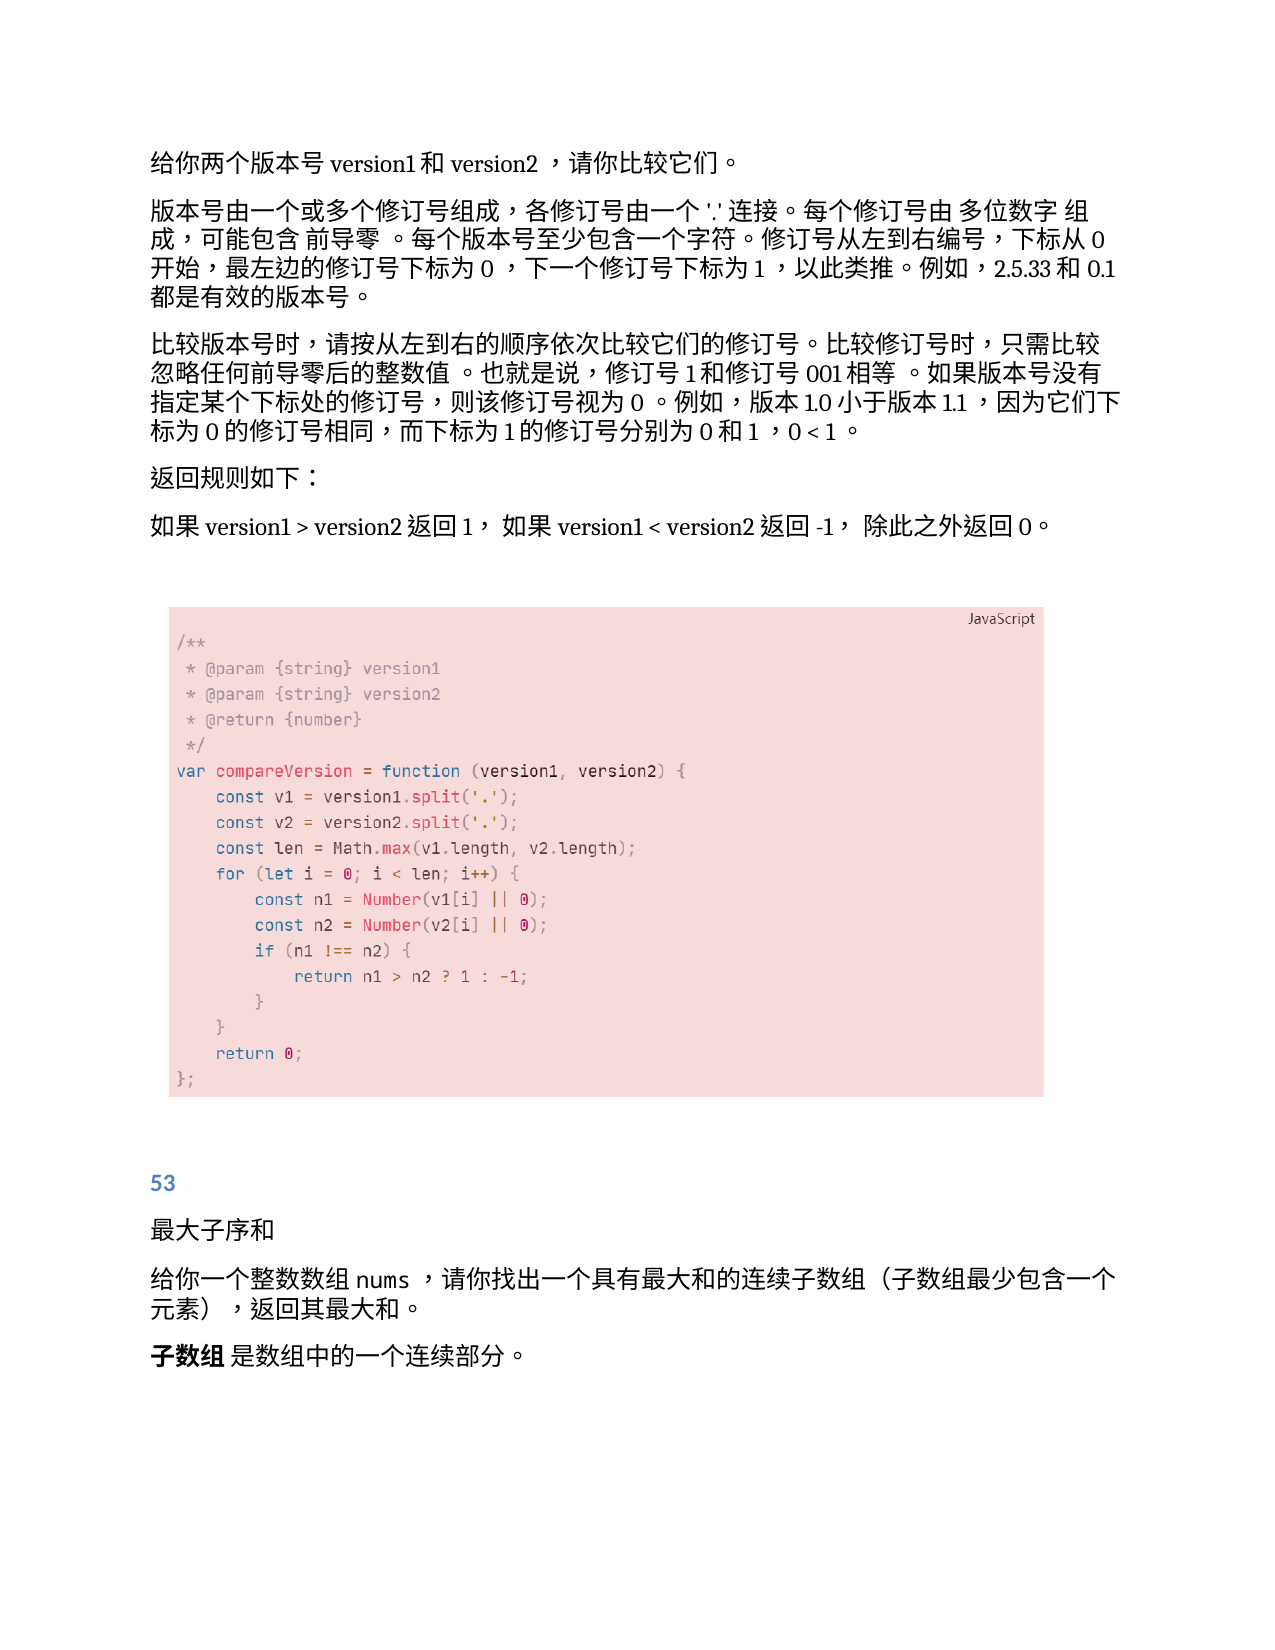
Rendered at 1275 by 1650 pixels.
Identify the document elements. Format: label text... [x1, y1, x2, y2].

text 返回规则如下： [150, 465, 1125, 494]
text 给你两个版本号 version1 和 version2 ，请你比较它们。 [150, 150, 1125, 179]
text 版本号由一个或多个修订号组成，各修订号由一个 '.' 连接。每个修订号由 多位数字 组成，可能包含 前导零 。每个版本号至少包含一个字符。修订号从左到右编号，下标从 0 开始，最左边的修订号下标为 0 ，下一个修订号下标为 1 ，以此类推。例如，2.5.33 和 0.1 都是有效的版本号。 [150, 197, 1125, 312]
text 子数组 是数组中的一个连续部分。 [150, 1343, 1125, 1372]
picture [168, 607, 1044, 1097]
text 如果 version1 > version2 返回 1， 如果 version1 < version2 返回 -1， 除此之外返回 0。 [150, 512, 1125, 541]
text 最大子序和 [150, 1217, 1125, 1246]
text 给你一个整数数组 nums ，请你找出一个具有最大和的连续子数组（子数组最少包含一个元素），返回其最大和。 [150, 1264, 1125, 1324]
text 比较版本号时，请按从左到右的顺序依次比较它们的修订号。比较修订号时，只需比较 忽略任何前导零后的整数值 。也就是说，修订号 1 和修订号 001 相等 。如果版本号没有指定某个下标处的修订号，则该修订号视为 0 。例如，版本 1.0 小于版本 1.1 ，因为它们下标为 0 的修订号相同，而下标为 1 的修订号分别为 0 和 1 ，0 < 1 。 [150, 331, 1125, 446]
subtitle 53 [150, 1167, 1125, 1198]
